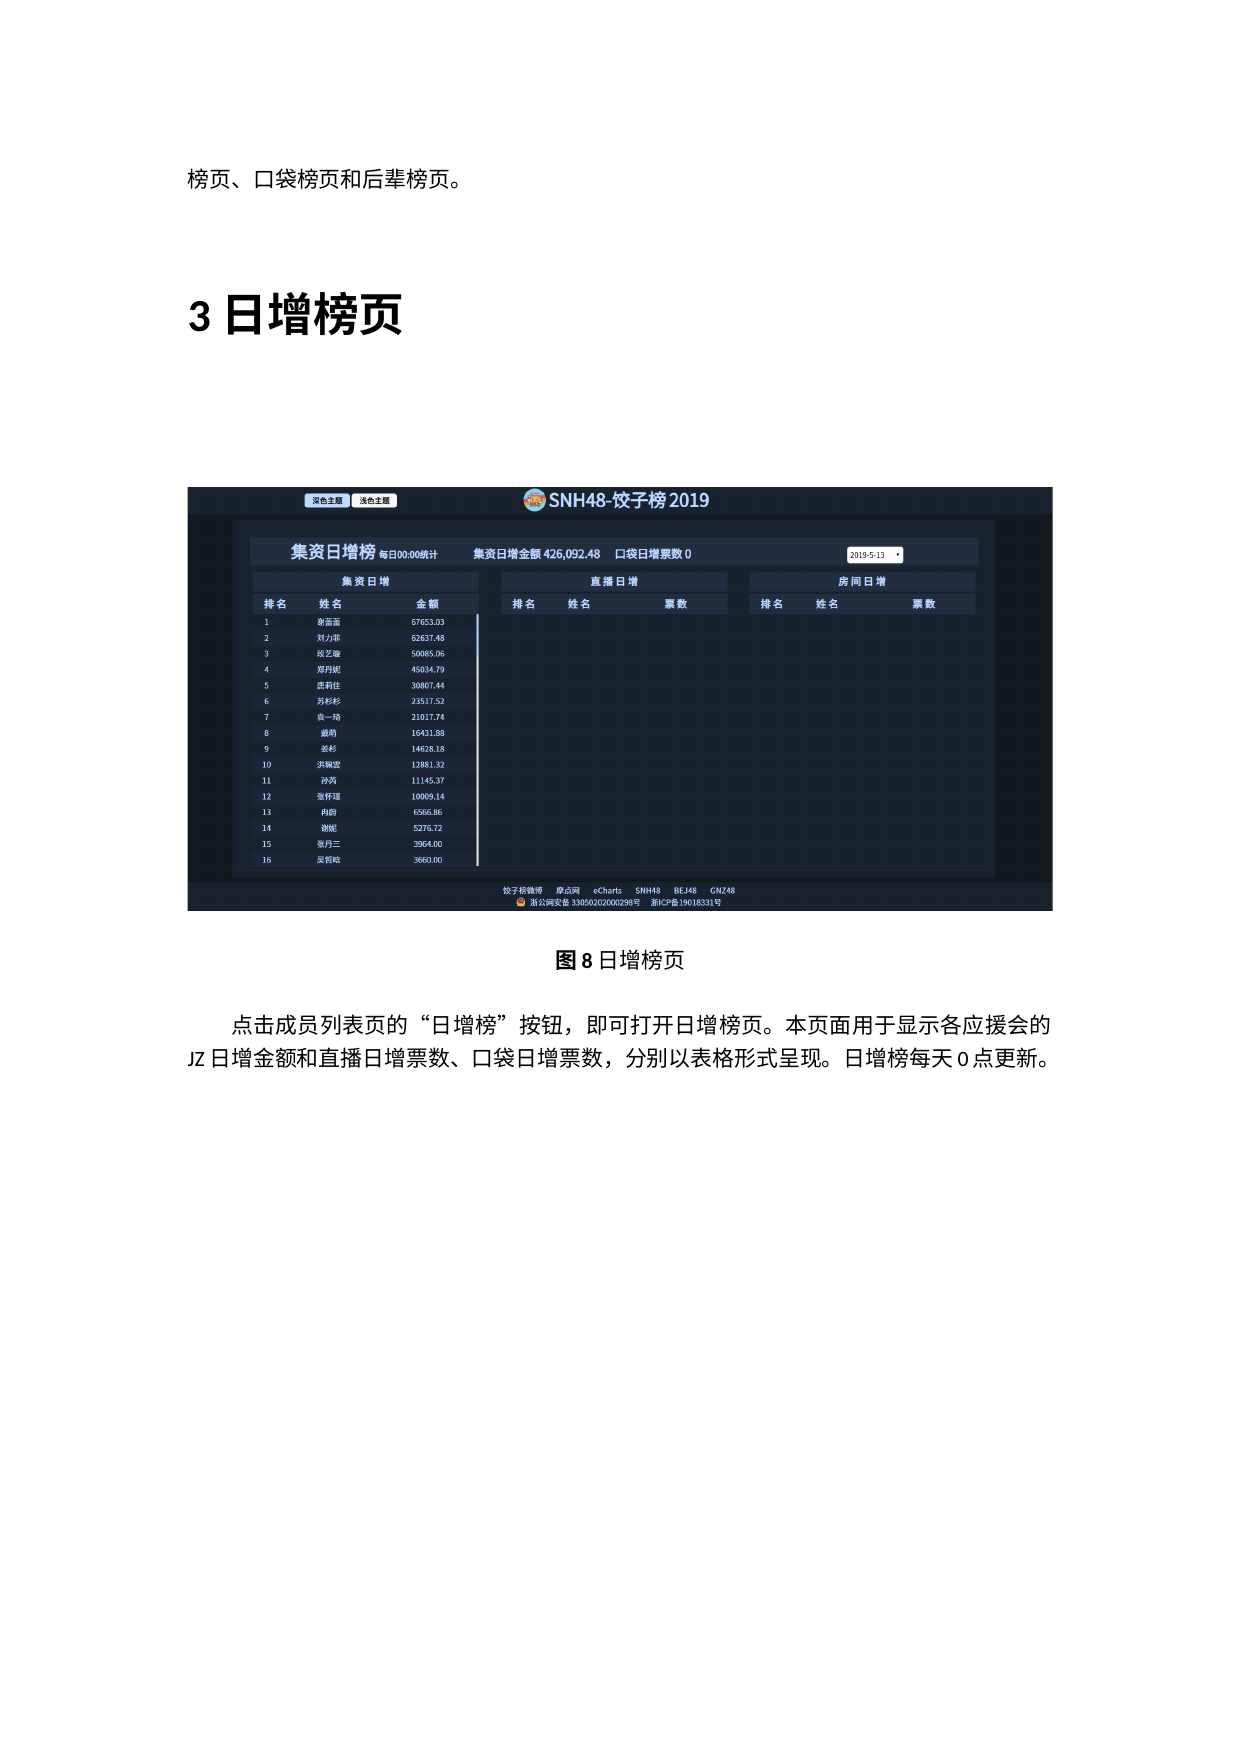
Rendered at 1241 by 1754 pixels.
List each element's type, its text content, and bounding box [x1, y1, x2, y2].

text 图8 日增榜页 [187, 943, 1053, 975]
picture [187, 487, 1053, 911]
subtitle 3 日增榜页 [187, 262, 1053, 360]
text 点击成员列表页的“日增榜”按钮，即可打开日增榜页。本页面用于显示各应援会的JZ日增金额和直播日增票数、口袋日增票数，分别以表格形式呈现。日增榜每天0点更新。 [187, 1008, 1053, 1073]
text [187, 162, 1053, 194]
